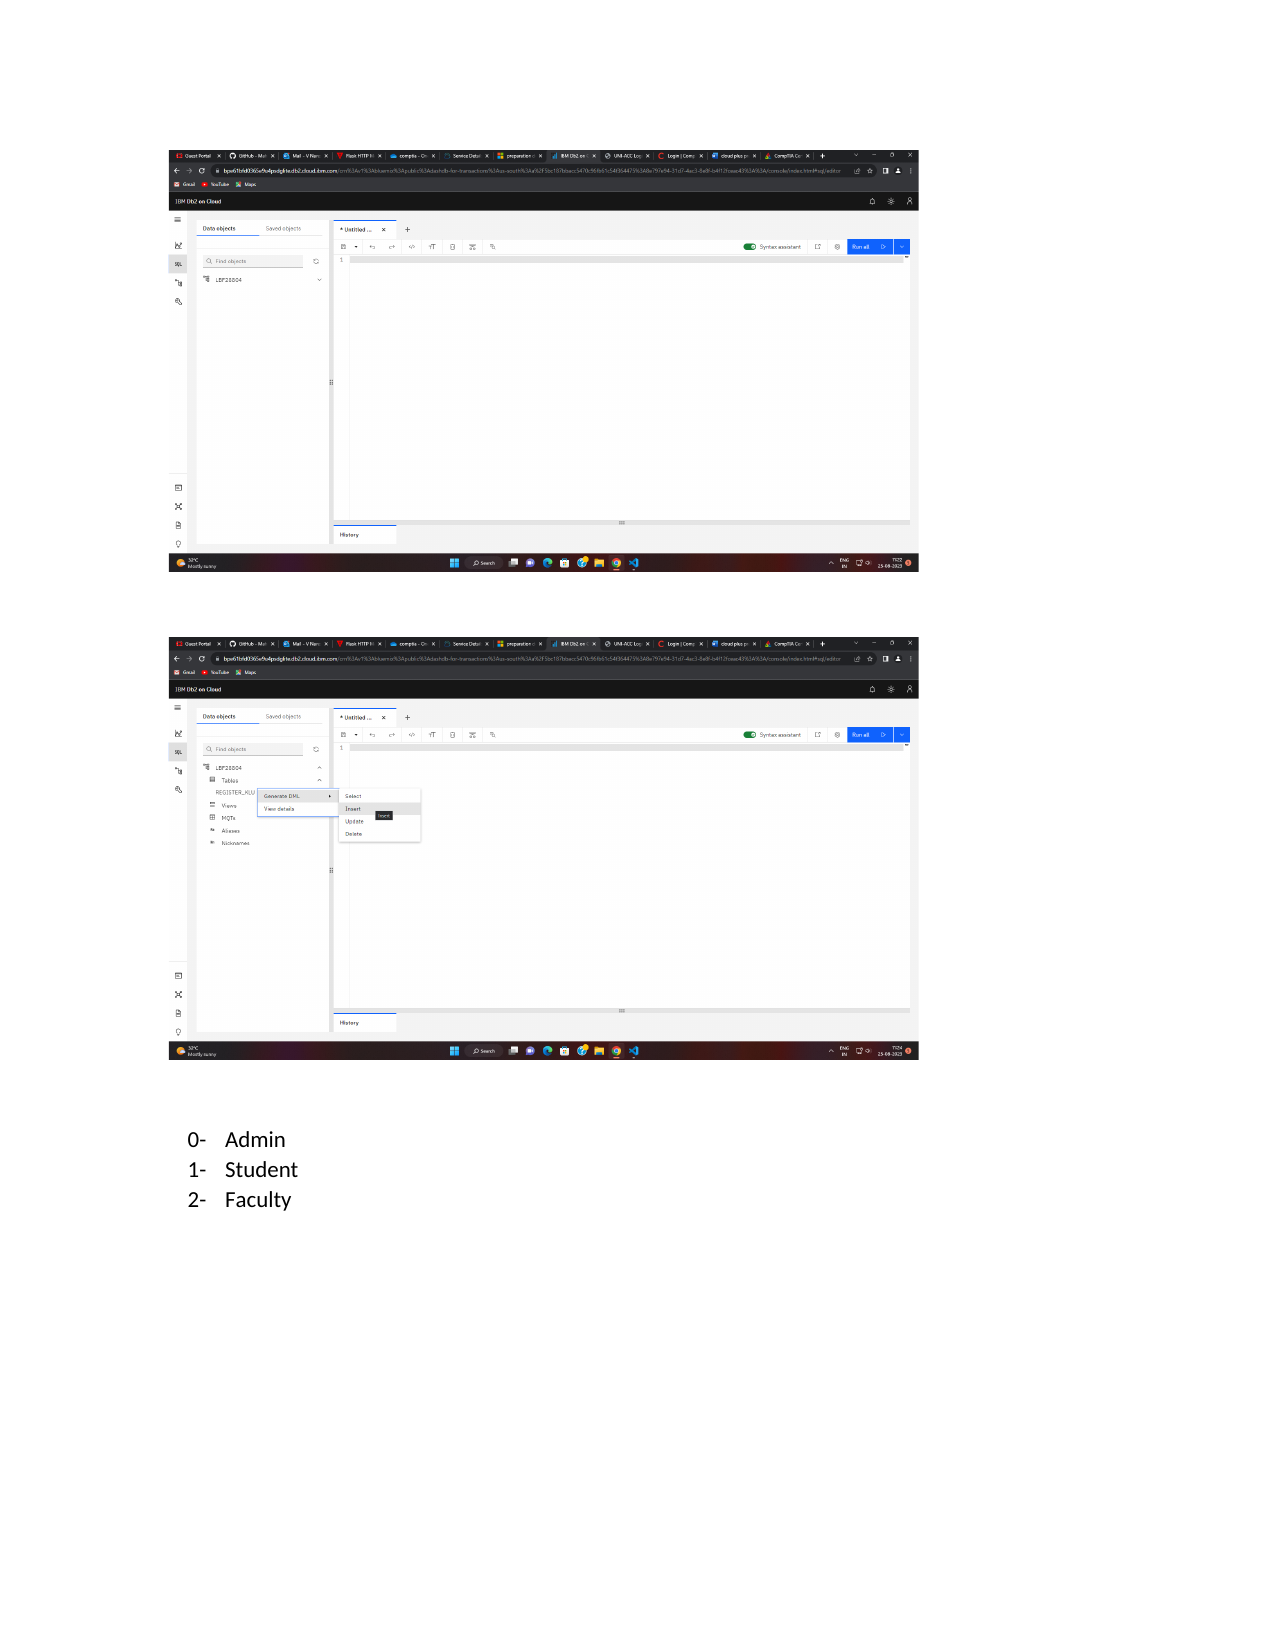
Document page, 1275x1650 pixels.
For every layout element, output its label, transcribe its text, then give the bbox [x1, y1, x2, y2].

list Admin [187, 1125, 1125, 1153]
list Faculty [187, 1186, 1125, 1214]
list Student [187, 1155, 1125, 1183]
